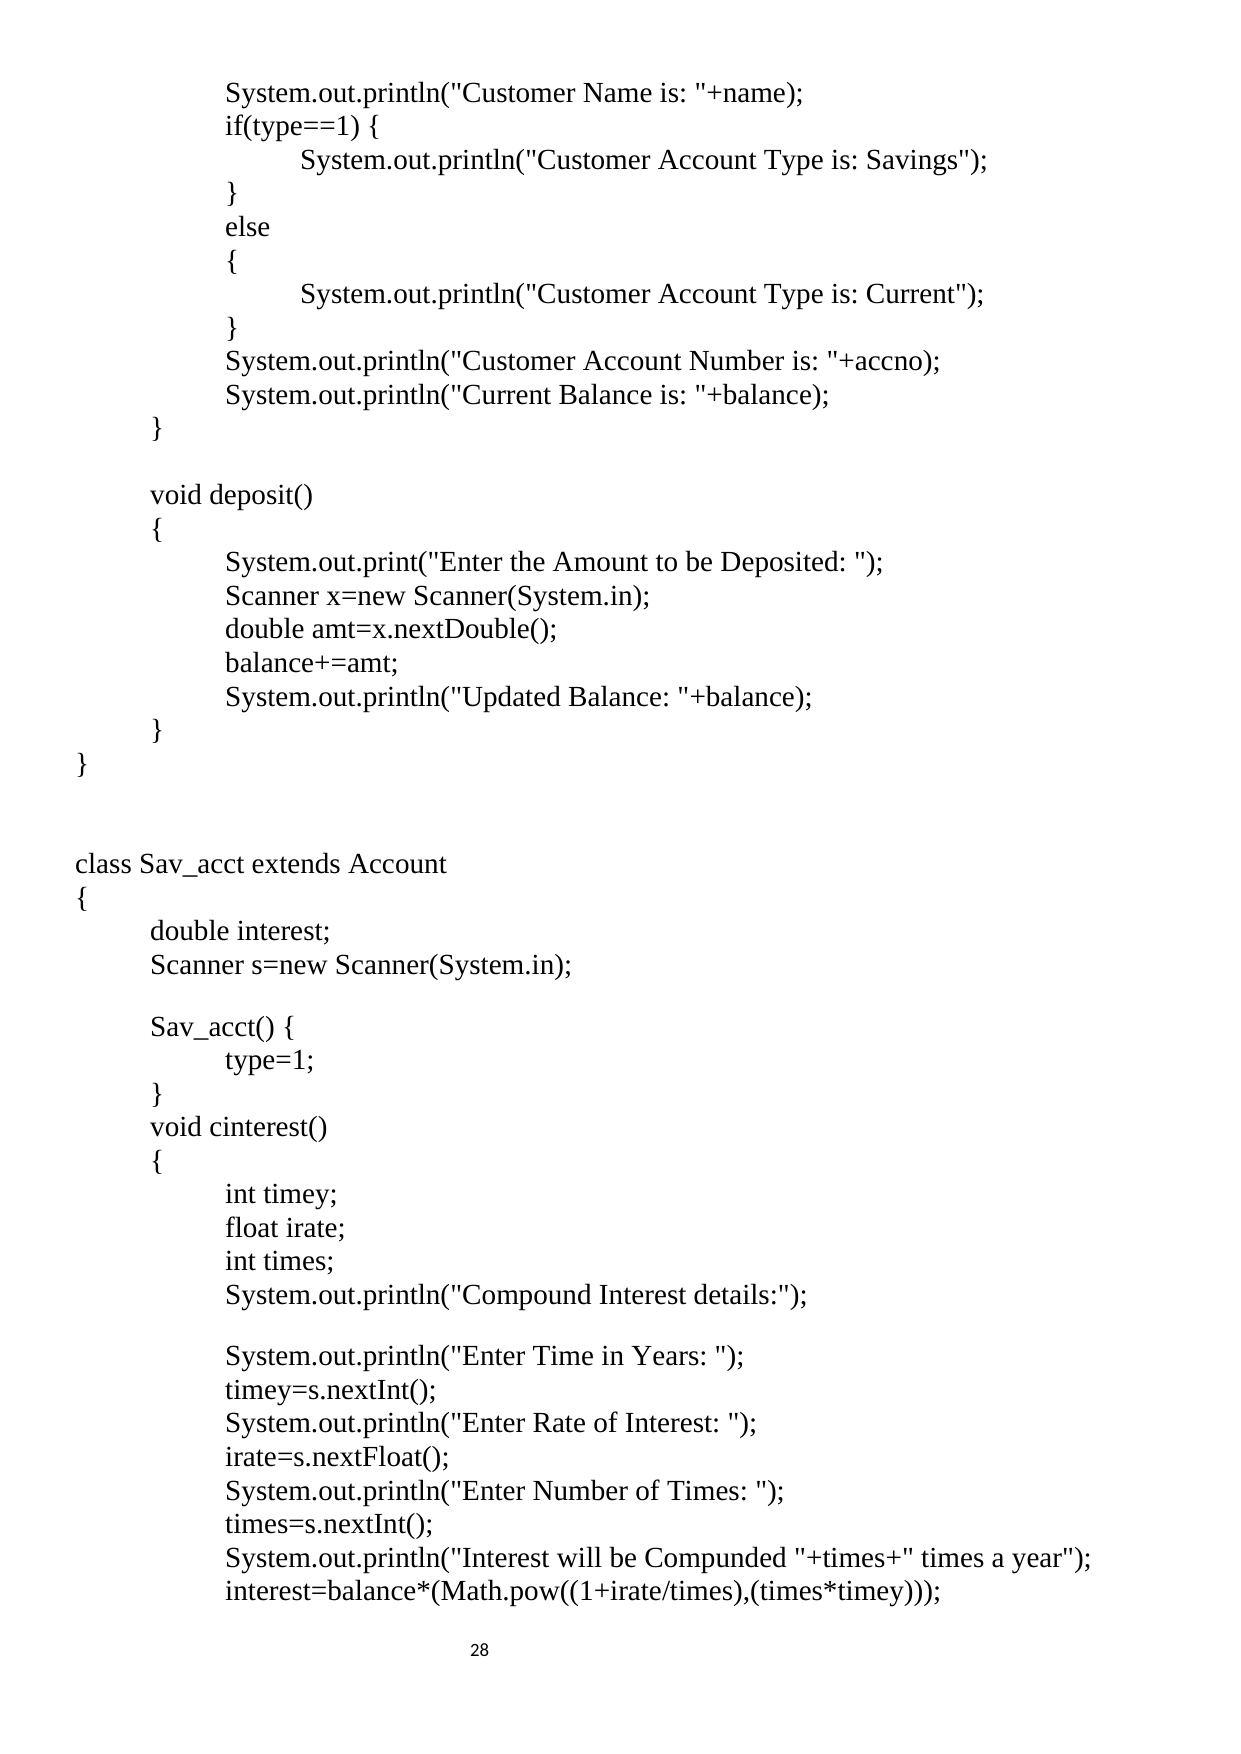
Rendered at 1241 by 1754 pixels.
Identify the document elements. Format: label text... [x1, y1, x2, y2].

list System.out.println("Updated Balance: "+balance); [75, 679, 1165, 712]
list System.out.print("Enter the Amount to be Deposited: "); [75, 544, 1165, 578]
list double interest; [75, 913, 1165, 947]
list System.out.println("Compound Interest details:"); [75, 1277, 1165, 1311]
list float irate; [75, 1210, 1165, 1243]
list System.out.println("Customer Account Number is: "+accno); [75, 343, 1165, 377]
list timey=s.nextInt(); [75, 1372, 1165, 1406]
list System.out.println("Interest will be Compunded "+times+" times a year"); [75, 1540, 1165, 1573]
list { [75, 511, 1165, 544]
list if(type==1) { [75, 108, 1165, 142]
list int times; [75, 1243, 1165, 1277]
list System.out.println("Customer Account Type is: Savings"); [75, 142, 1165, 176]
list int timey; [75, 1176, 1165, 1210]
list } [75, 176, 1165, 209]
list } [75, 310, 1165, 343]
list System.out.println("Enter Time in Years: "); [75, 1338, 1165, 1372]
list System.out.println("Current Balance is: "+balance); [75, 377, 1165, 410]
list System.out.println("Customer Name is: "+name); [75, 75, 1165, 108]
list void cinterest() [75, 1109, 1165, 1143]
list times=s.nextInt(); [75, 1506, 1165, 1540]
list class Sav_acct extends Account [75, 846, 1165, 880]
list } [75, 410, 1165, 444]
list { [75, 1143, 1165, 1176]
list System.out.println("Enter Number of Times: "); [75, 1473, 1165, 1506]
list { [75, 880, 1165, 913]
list Scanner x=new Scanner(System.in); [75, 578, 1165, 612]
list System.out.println("Enter Rate of Interest: "); [75, 1406, 1165, 1439]
list } [75, 712, 1165, 746]
list balance+=amt; [75, 645, 1165, 679]
list } [75, 1076, 1165, 1109]
list irate=s.nextFloat(); [75, 1439, 1165, 1473]
list Sav_acct() { [75, 1009, 1165, 1042]
list interest=balance*(Math.pow((1+irate/times),(times*timey))); [75, 1573, 1165, 1607]
list } [75, 746, 1165, 779]
list System.out.println("Customer Account Type is: Current"); [75, 276, 1165, 310]
list { [150, 243, 1165, 276]
list type=1; [75, 1042, 1165, 1076]
list else [75, 209, 1165, 243]
list void deposit() [75, 477, 1165, 511]
list Scanner s=new Scanner(System.in); [75, 947, 1165, 981]
list double amt=x.nextDouble(); [75, 612, 1165, 645]
